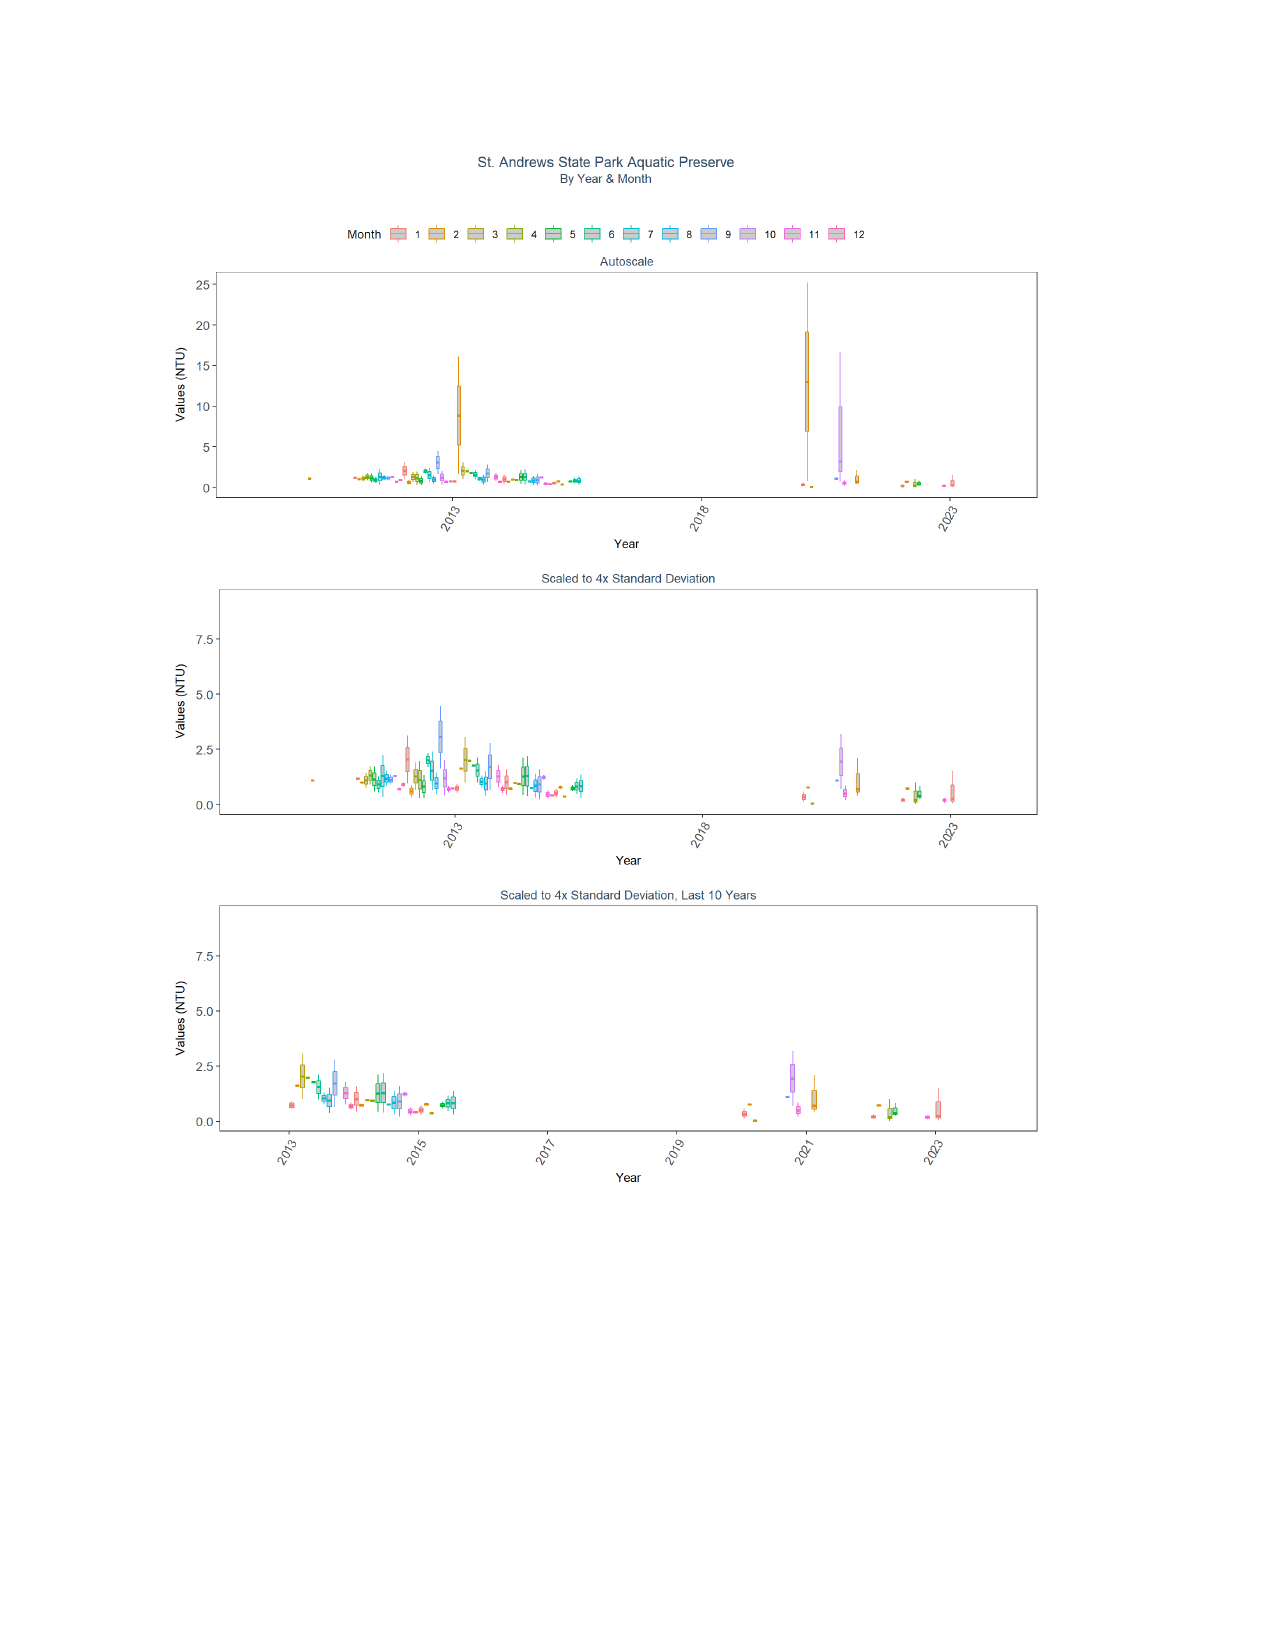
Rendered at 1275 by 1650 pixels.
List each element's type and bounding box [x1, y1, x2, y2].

picture [168, 150, 1044, 1200]
